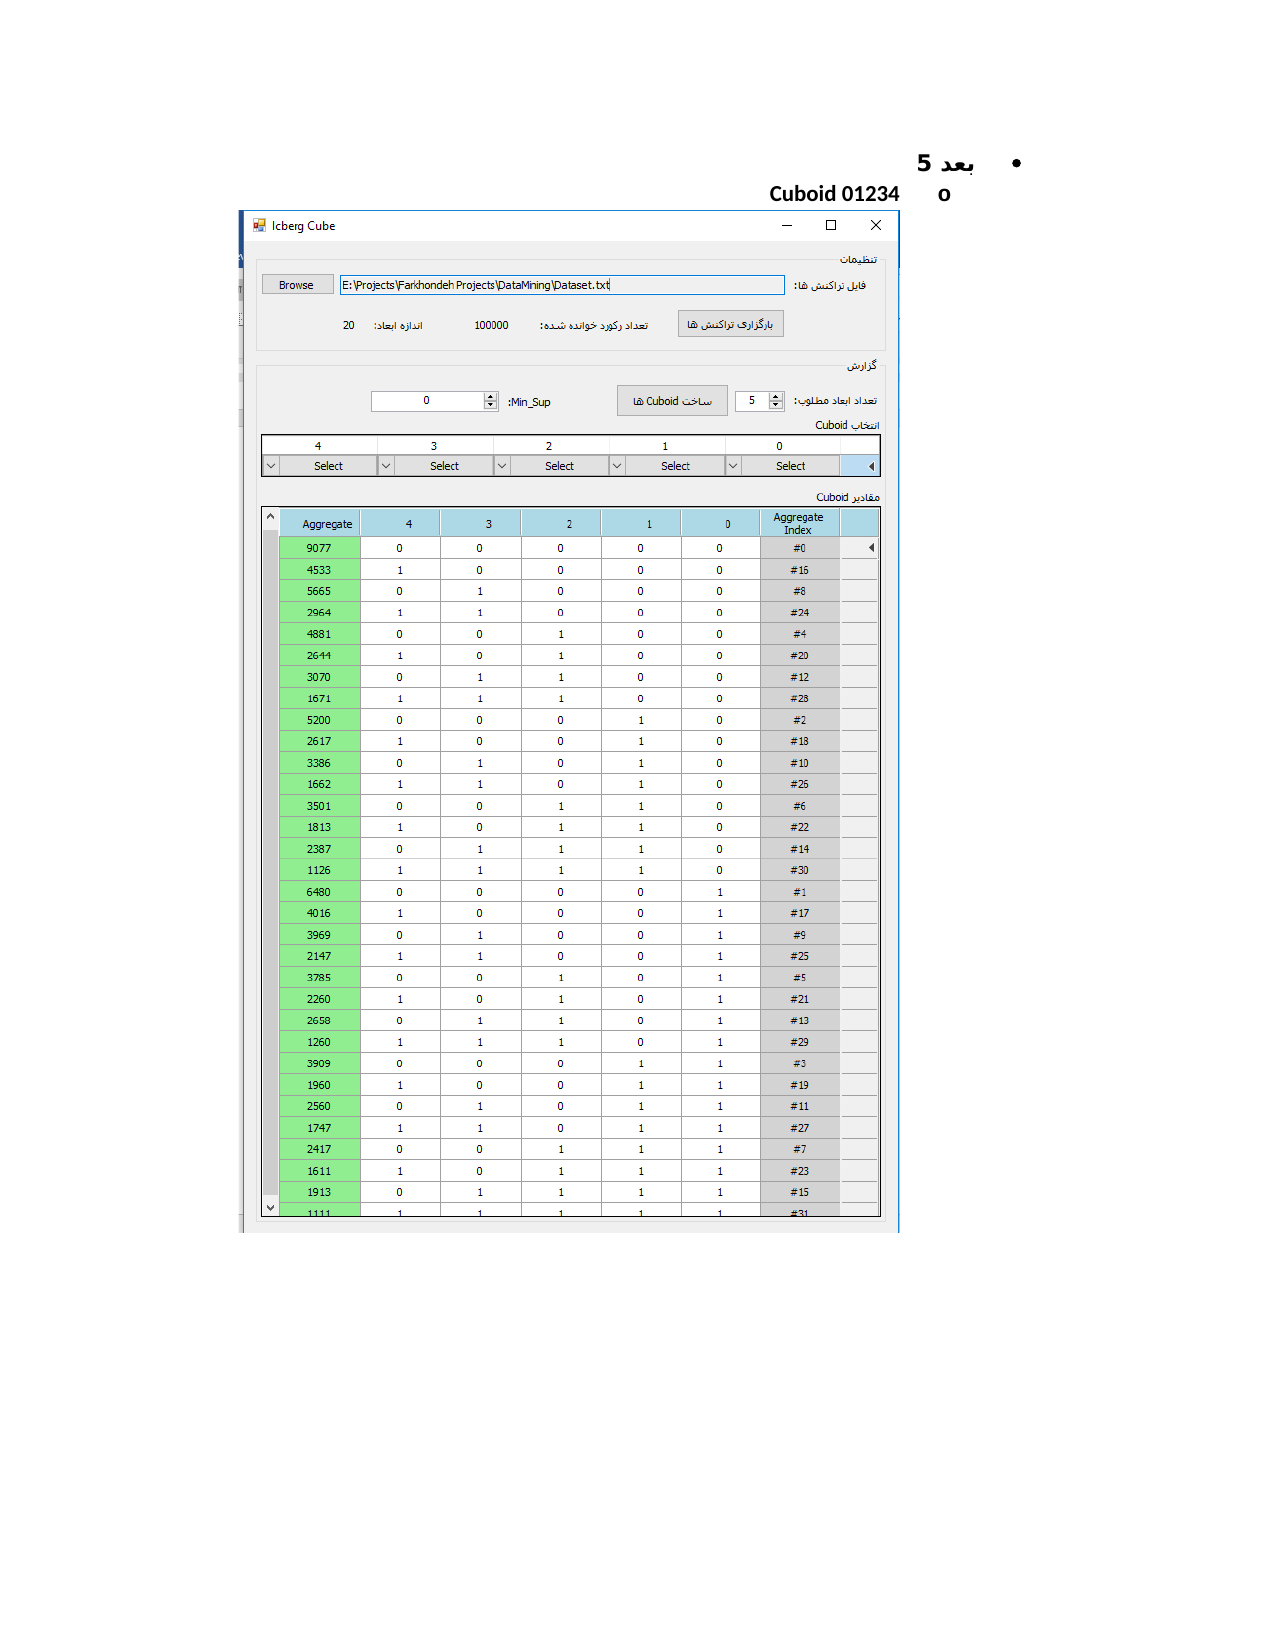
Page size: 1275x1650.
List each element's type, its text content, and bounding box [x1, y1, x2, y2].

list Cuboid 01234 [150, 179, 937, 208]
list بعد 5 [150, 150, 1012, 177]
picture [238, 210, 900, 1233]
